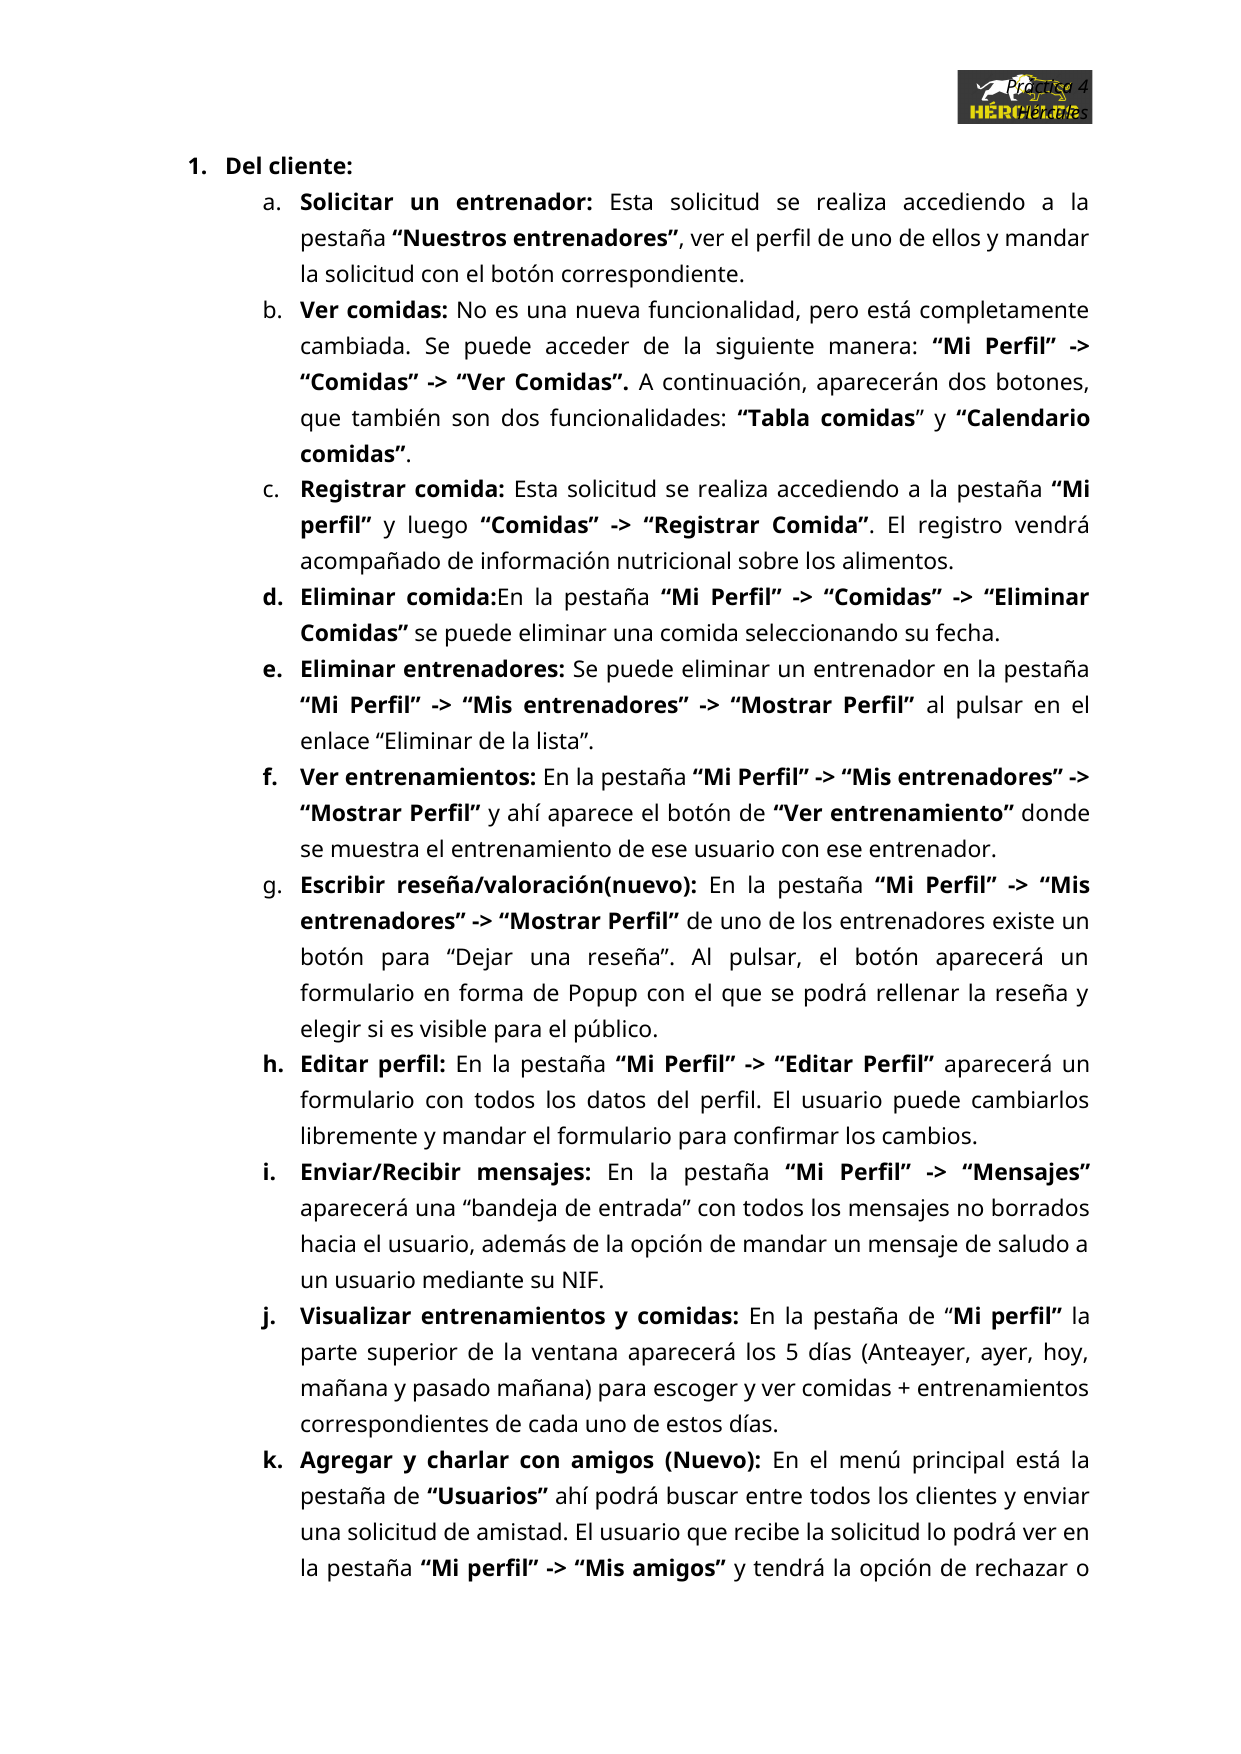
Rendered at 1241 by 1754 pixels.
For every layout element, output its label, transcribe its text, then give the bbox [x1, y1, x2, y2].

list Eliminar comida:En la pestaña “Mi Perfil” -> “Comidas” -> “Eliminar Comidas” se puede eliminar una comida seleccionando su fecha. [262, 581, 1090, 648]
list Visualizar entrenamientos y comidas: En la pestaña de “Mi perfil” la parte superior de la ventana aparecerá los 5 días (Anteayer, ayer, hoy, mañana y pasado mañana) para escoger y ver comidas + entrenamientos correspondientes de cada uno de estos días. [262, 1300, 1090, 1439]
list Enviar/Recibir mensajes: En la pestaña “Mi Perfil” -> “Mensajes” aparecerá una “bandeja de entrada” con todos los mensajes no borrados hacia el usuario, además de la opción de mandar un mensaje de saludo a un usuario mediante su NIF. [262, 1156, 1090, 1295]
list Solicitar un entrenador: Esta solicitud se realiza accediendo a la pestaña “Nuestros entrenadores”, ver el perfil de uno de ellos y mandar la solicitud con el botón correspondiente. [262, 186, 1090, 289]
list Ver entrenamientos: En la pestaña “Mi Perfil” -> “Mis entrenadores” -> “Mostrar Perfil” y ahí aparece el botón de “Ver entrenamiento” donde se muestra el entrenamiento de ese usuario con ese entrenador. [262, 761, 1090, 864]
list Editar perfil: En la pestaña “Mi Perfil” -> “Editar Perfil” aparecerá un formulario con todos los datos del perfil. El usuario puede cambiarlos libremente y mandar el formulario para confirmar los cambios. [262, 1048, 1090, 1152]
list Escribir reseña/valoración(nuevo): En la pestaña “Mi Perfil” -> “Mis entrenadores” -> “Mostrar Perfil” de uno de los entrenadores existe un botón para “Dejar una reseña”. Al pulsar, el botón aparecerá un formulario en forma de Popup con el que se podrá rellenar la reseña y elegir si es visible para el público. [262, 869, 1090, 1044]
list Ver comidas: No es una nueva funcionalidad, pero está completamente cambiada. Se puede acceder de la siguiente manera: “Mi Perfil” -> “Comidas” -> “Ver Comidas”. A continuación, aparecerán dos botones, que también son dos funcionalidades: “Tabla comidas” y “Calendario comidas”. [262, 294, 1090, 469]
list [262, 1444, 1090, 1583]
picture [957, 70, 1093, 124]
list Registrar comida: Esta solicitud se realiza accediendo a la pestaña “Mi perfil” y luego “Comidas” -> “Registrar Comida”. El registro vendrá acompañado de información nutricional sobre los alimentos. [262, 473, 1090, 577]
list Del cliente: [187, 150, 1090, 181]
list Eliminar entrenadores: Se puede eliminar un entrenador en la pestaña “Mi Perfil” -> “Mis entrenadores” -> “Mostrar Perfil” al pulsar en el enlace “Eliminar de la lista”. [262, 653, 1090, 756]
